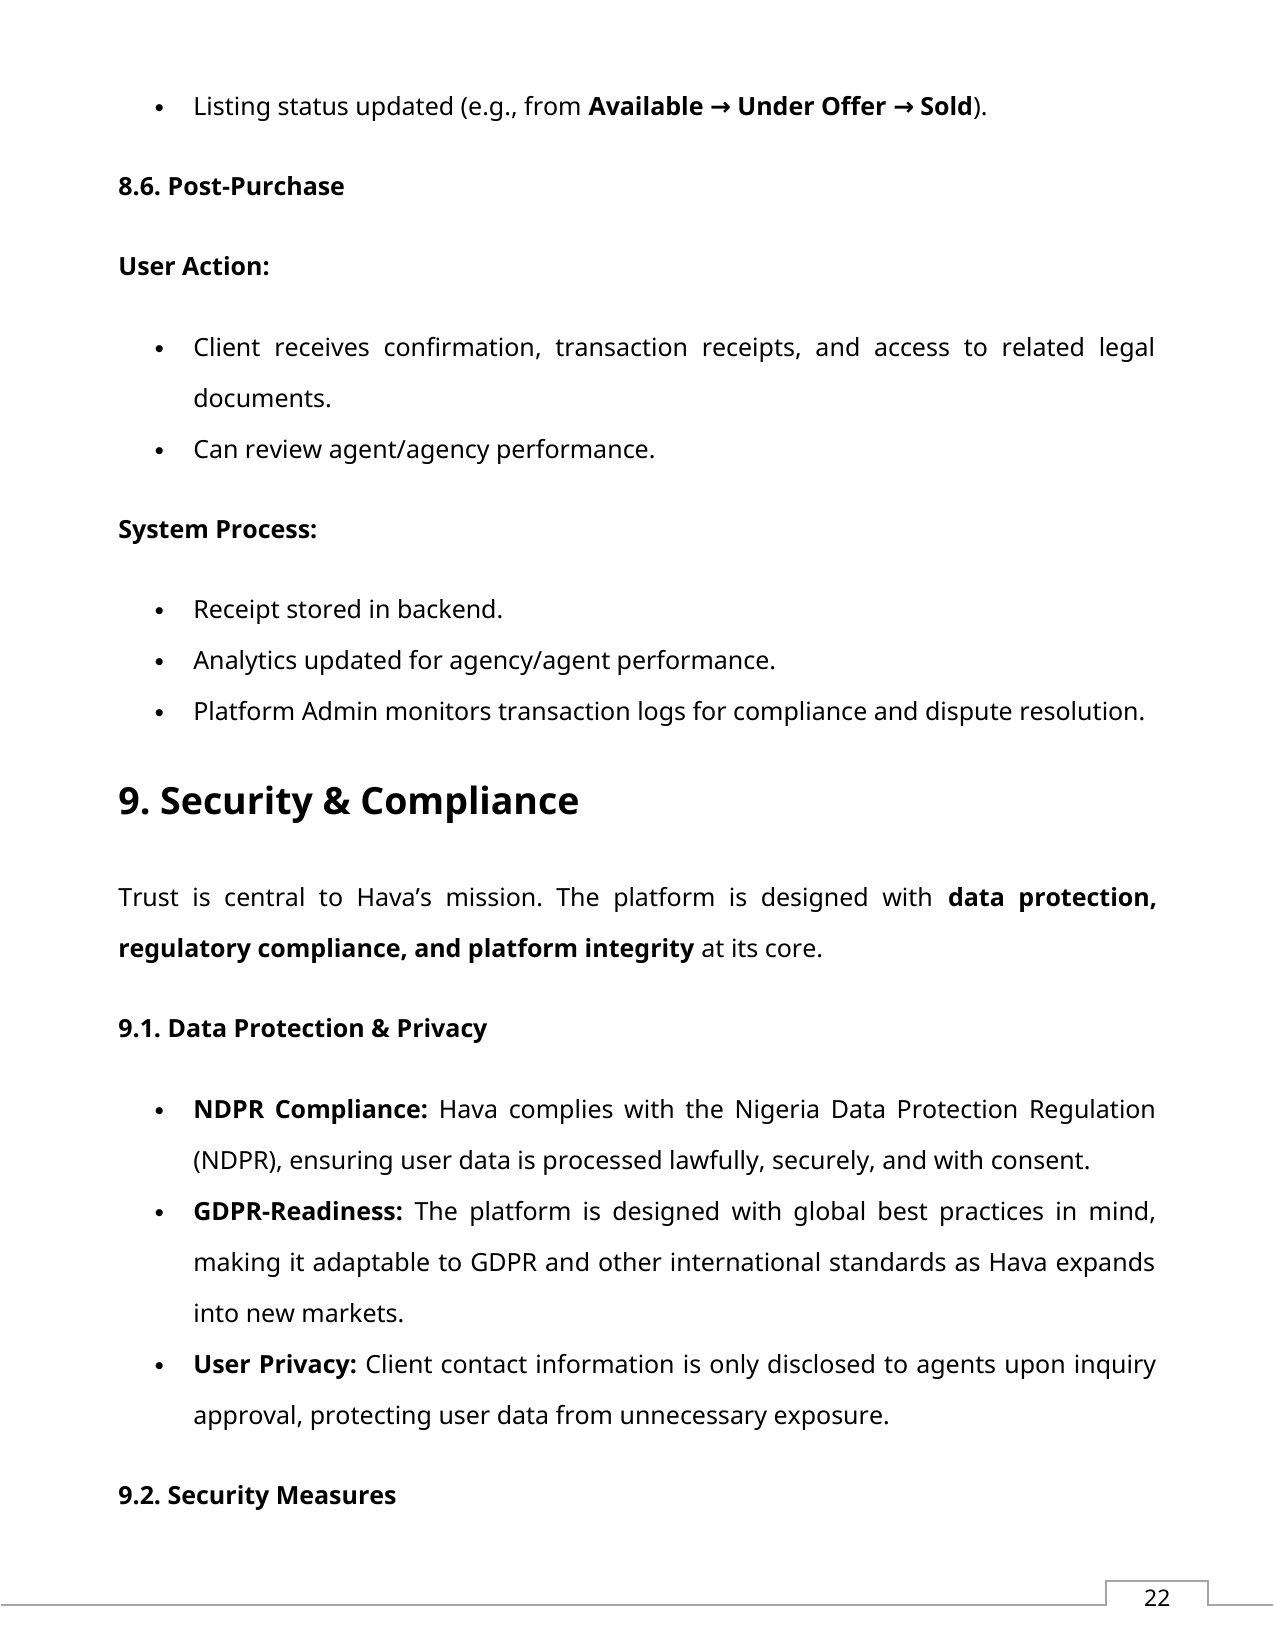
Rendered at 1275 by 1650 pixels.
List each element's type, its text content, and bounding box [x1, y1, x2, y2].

list Can review agent/agency performance. [156, 431, 1157, 465]
list User Privacy: Client contact information is only disclosed to agents upon inquiry approval, protecting user data from unnecessary exposure. [156, 1346, 1157, 1432]
list Receipt stored in backend. [156, 592, 1157, 626]
text 9.2. Security Measures [118, 1478, 1157, 1512]
list Analytics updated for agency/agent performance. [156, 643, 1157, 677]
list NDPR Compliance: Hava complies with the Nigeria Data Protection Regulation (NDPR), ensuring user data is processed lawfully, securely, and with consent. [156, 1091, 1157, 1176]
text 9. Security & Compliance [118, 774, 1157, 825]
text System Process: [118, 512, 1157, 546]
list GDPR-Readiness: The platform is designed with global best practices in mind, making it adaptable to GDPR and other international standards as Hava expands into new markets. [156, 1193, 1157, 1329]
list Listing status updated (e.g., from Available → Under Offer → Sold). [156, 89, 1157, 123]
text 9.1. Data Protection & Privacy [118, 1011, 1157, 1045]
list Platform Admin monitors transaction logs for compliance and dispute resolution. [156, 694, 1157, 728]
text Trust is central to Hava’s mission. The platform is designed with data protection, regulatory compliance, and platform integrity at its core. [118, 880, 1157, 965]
list Client receives confirmation, transaction receipts, and access to related legal documents. [156, 329, 1157, 414]
text 8.6. Post-Purchase [118, 169, 1157, 203]
text User Action: [118, 249, 1157, 283]
